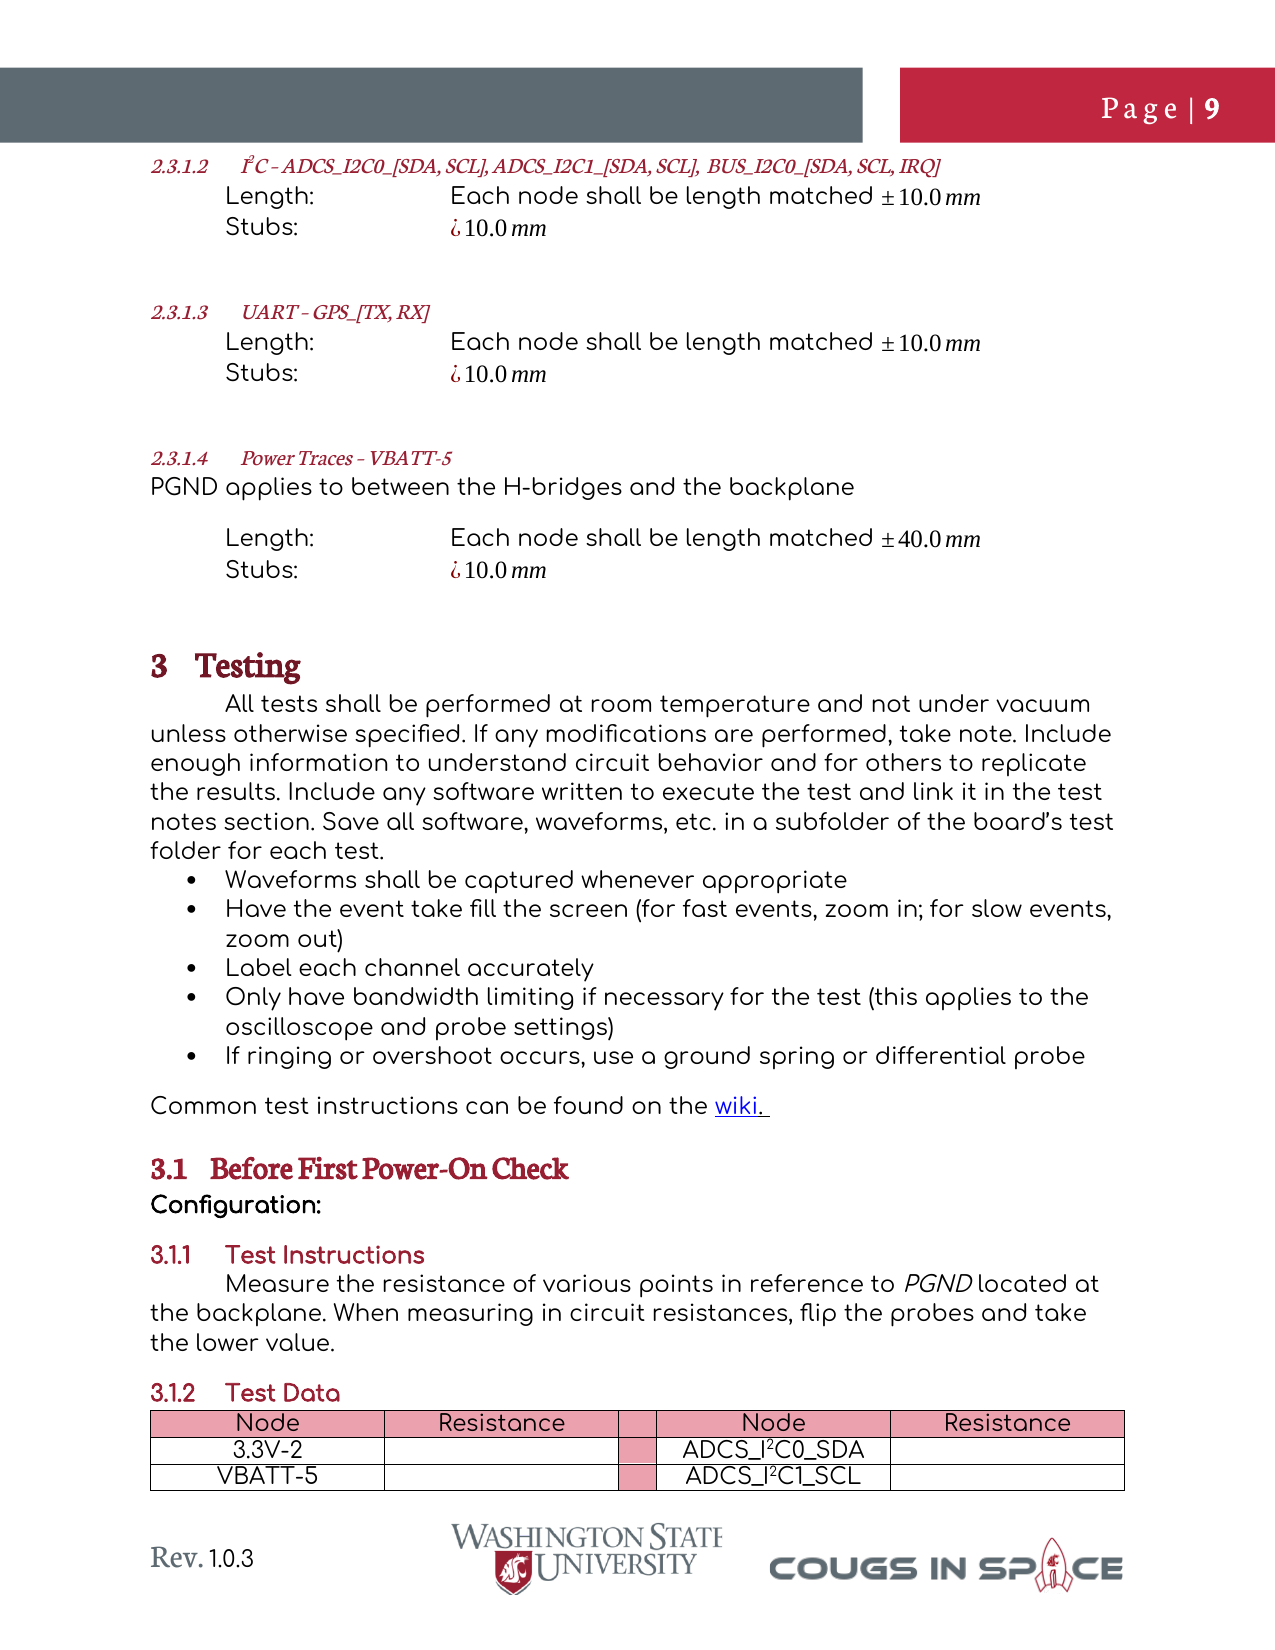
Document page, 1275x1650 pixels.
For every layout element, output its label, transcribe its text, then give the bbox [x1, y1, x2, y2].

table_header Node [151, 1411, 384, 1437]
table_header Node [657, 1411, 890, 1437]
subtitle UART – GPS_[TX, RX] [150, 296, 1125, 325]
list If ringing or overshoot occurs, use a ground spring or differential probe [187, 1044, 1125, 1069]
text Common test instructions can be found on the wiki. [150, 1094, 1125, 1119]
table_cell [891, 1438, 1124, 1463]
table_cell 3.3V-2 [151, 1438, 384, 1463]
text All tests shall be performed at room temperature and not under vacuum unless otherwise specified. If any modifications are performed, take note. Include enough information to understand circuit behavior and for others to replicate the results. Include any software written to execute the test and link it in the test notes section. Save all software, waveforms, etc. in a subfolder of the board’s test folder for each test. [150, 693, 1125, 864]
text Stubs: [225, 557, 1125, 584]
table_cell [619, 1465, 656, 1490]
text Stubs: [225, 361, 1125, 388]
table_cell [891, 1465, 1124, 1490]
subtitle Before First Power-On Check [150, 1144, 1125, 1186]
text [225, 183, 1125, 211]
subtitle Testing [150, 638, 1125, 686]
list Label each channel accurately [187, 956, 1125, 982]
table_header Resistance [891, 1411, 1124, 1437]
table_cell [385, 1438, 618, 1463]
subtitle Test Data [150, 1381, 1125, 1407]
table_cell [385, 1465, 618, 1490]
subtitle I2C – ADCS_I2C0_[SDA, SCL], ADCS_I2C1_[SDA, SCL], BUS_I2C0_[SDA, SCL, IRQ] [150, 150, 1125, 179]
text PGND applies to between the H-bridges and the backplane [150, 475, 1125, 501]
list Waveforms shall be captured whenever appropriate [187, 868, 1125, 894]
text Length: Each node shall be length matched [225, 525, 1125, 553]
table_cell VBATT-5 [151, 1465, 384, 1490]
table_header [619, 1411, 656, 1437]
text Measure the resistance of various points in reference to PGND located at the backplane. When measuring in circuit resistances, flip the probes and take the lower value. [150, 1272, 1125, 1356]
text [225, 329, 1125, 357]
table_cell ADCS_I2C1_SCL [657, 1465, 890, 1490]
subtitle Power Traces – VBATT-5 [150, 442, 1125, 471]
picture [769, 1537, 1123, 1594]
table_cell [619, 1438, 656, 1463]
list Have the event take fill the screen (for fast events, zoom in; for slow events, zoom out) [187, 898, 1125, 952]
text Stubs: [225, 214, 1125, 242]
list Only have bandwidth limiting if necessary for the test (this applies to the oscilloscope and probe settings) [187, 985, 1125, 1040]
table_cell ADCS_I2C0_SDA [657, 1438, 890, 1463]
table_header Resistance [385, 1411, 618, 1437]
text Configuration: [150, 1193, 1125, 1218]
picture [450, 1522, 723, 1595]
subtitle Test Instructions [150, 1243, 1125, 1269]
